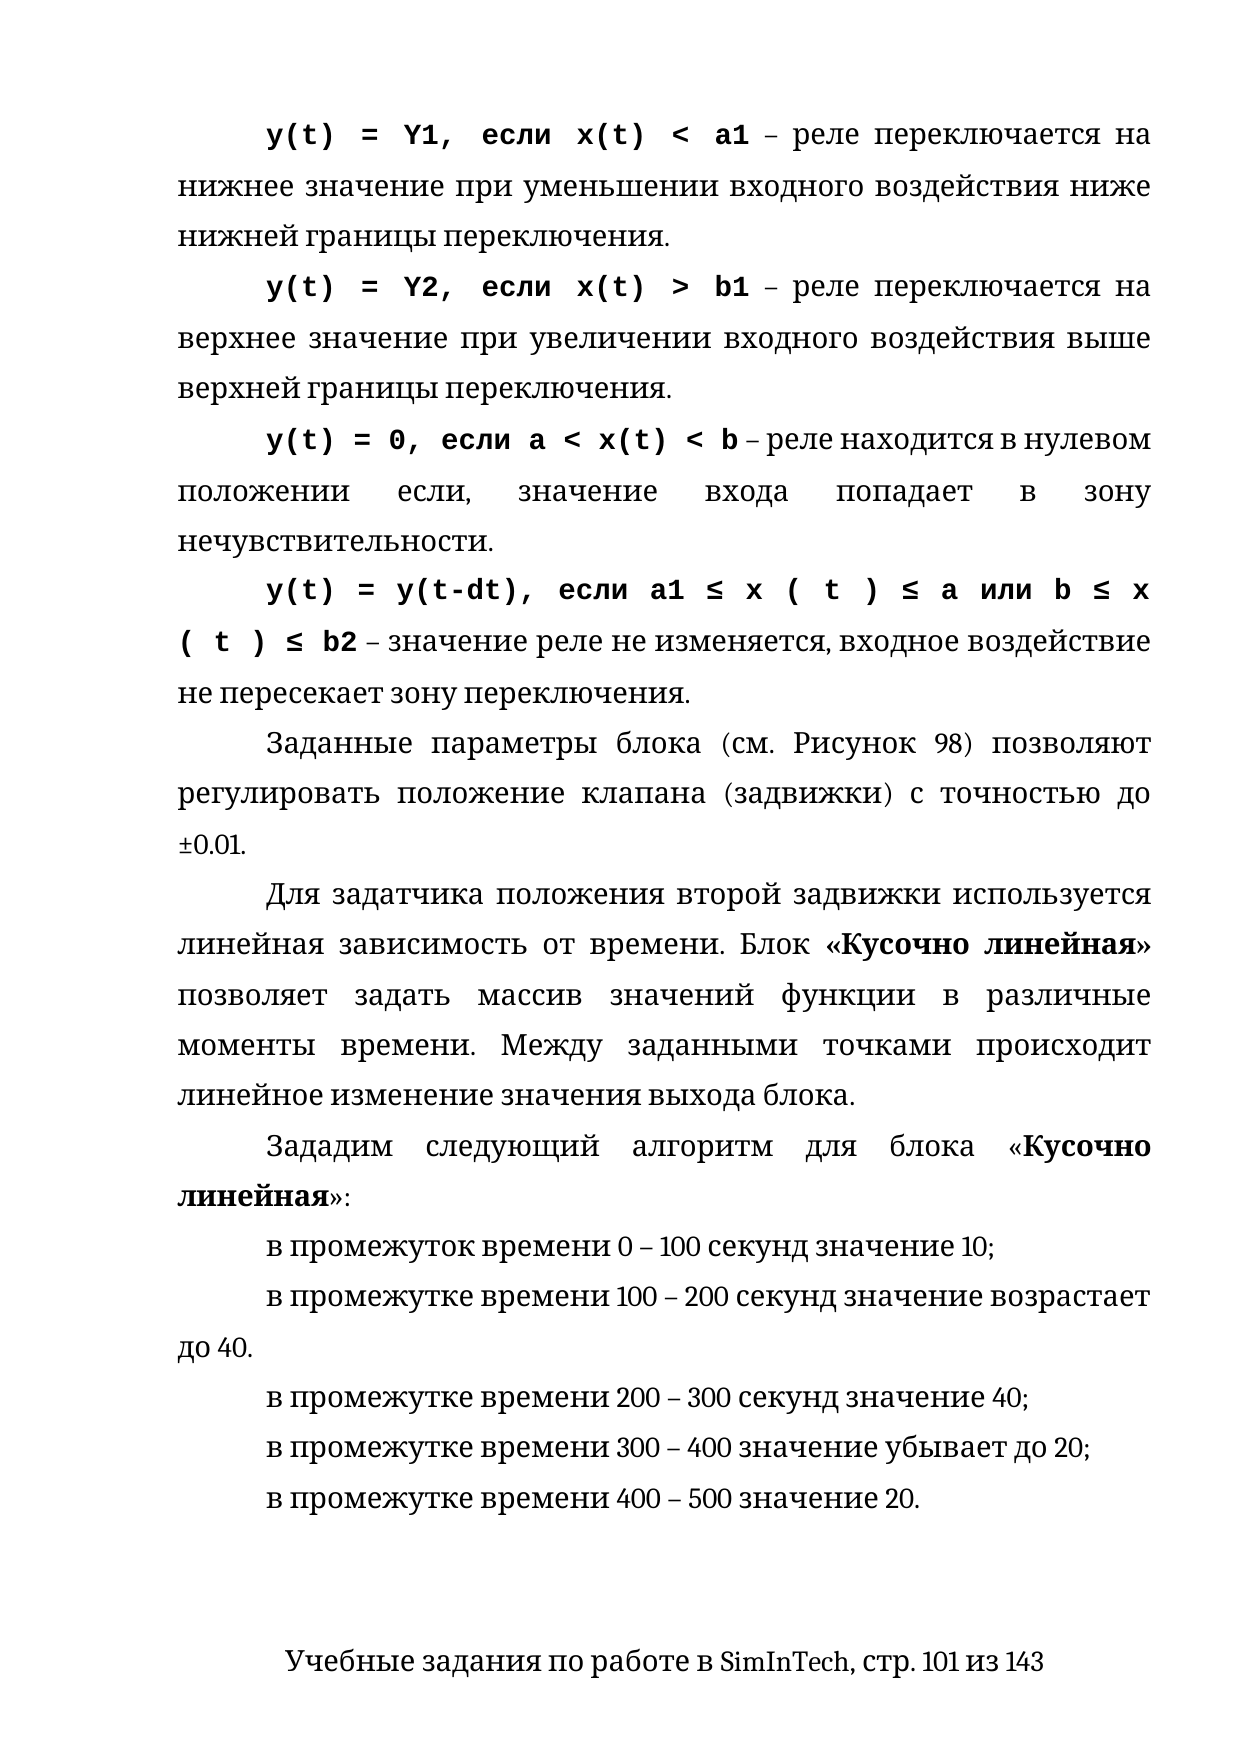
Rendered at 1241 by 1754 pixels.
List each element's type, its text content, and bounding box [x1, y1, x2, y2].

text в промежутке времени 400 – 500 значение 20. [177, 1482, 1152, 1515]
text в промежуток времени 0 – 100 секунд значение 10; [177, 1230, 1152, 1264]
text в промежутке времени 100 – 200 секунд значение возрастает до 40. [177, 1281, 1152, 1364]
text y(t) = y(t-dt), если a1 ≤ x ( t ) ≤ a или b ≤ x ( t ) ≤ b2 – значение реле не изменяется, входное воздействие не пересекает зону переключения. [177, 575, 1152, 710]
text Зададим следующий алгоритм для блока «Кусочно линейная»: [177, 1130, 1152, 1213]
text в промежутке времени 300 – 400 значение убывает до 20; [177, 1432, 1152, 1465]
text y(t) = Y2, если x(t) > b1 – реле переключается на верхнее значение при увеличении входного воздействия выше верхней границы переключения. [177, 271, 1152, 406]
text y(t) = 0, если a < x(t) < b – реле находится в нулевом положении если, значение входа попадает в зону нечувствительности. [177, 423, 1152, 558]
text Для задатчика положения второй задвижки используется линейная зависимость от времени. Блок «Кусочно линейная» позволяет задать массив значений функции в различные моменты времени. Между заданными точками происходит линейное изменение значения выхода блока. [177, 878, 1152, 1113]
text в промежутке времени 200 – 300 секунд значение 40; [177, 1381, 1152, 1415]
text y(t) = Y1, если x(t) < a1 – реле переключается на нижнее значение при уменьшении входного воздействия ниже нижней границы переключения. [177, 118, 1152, 254]
